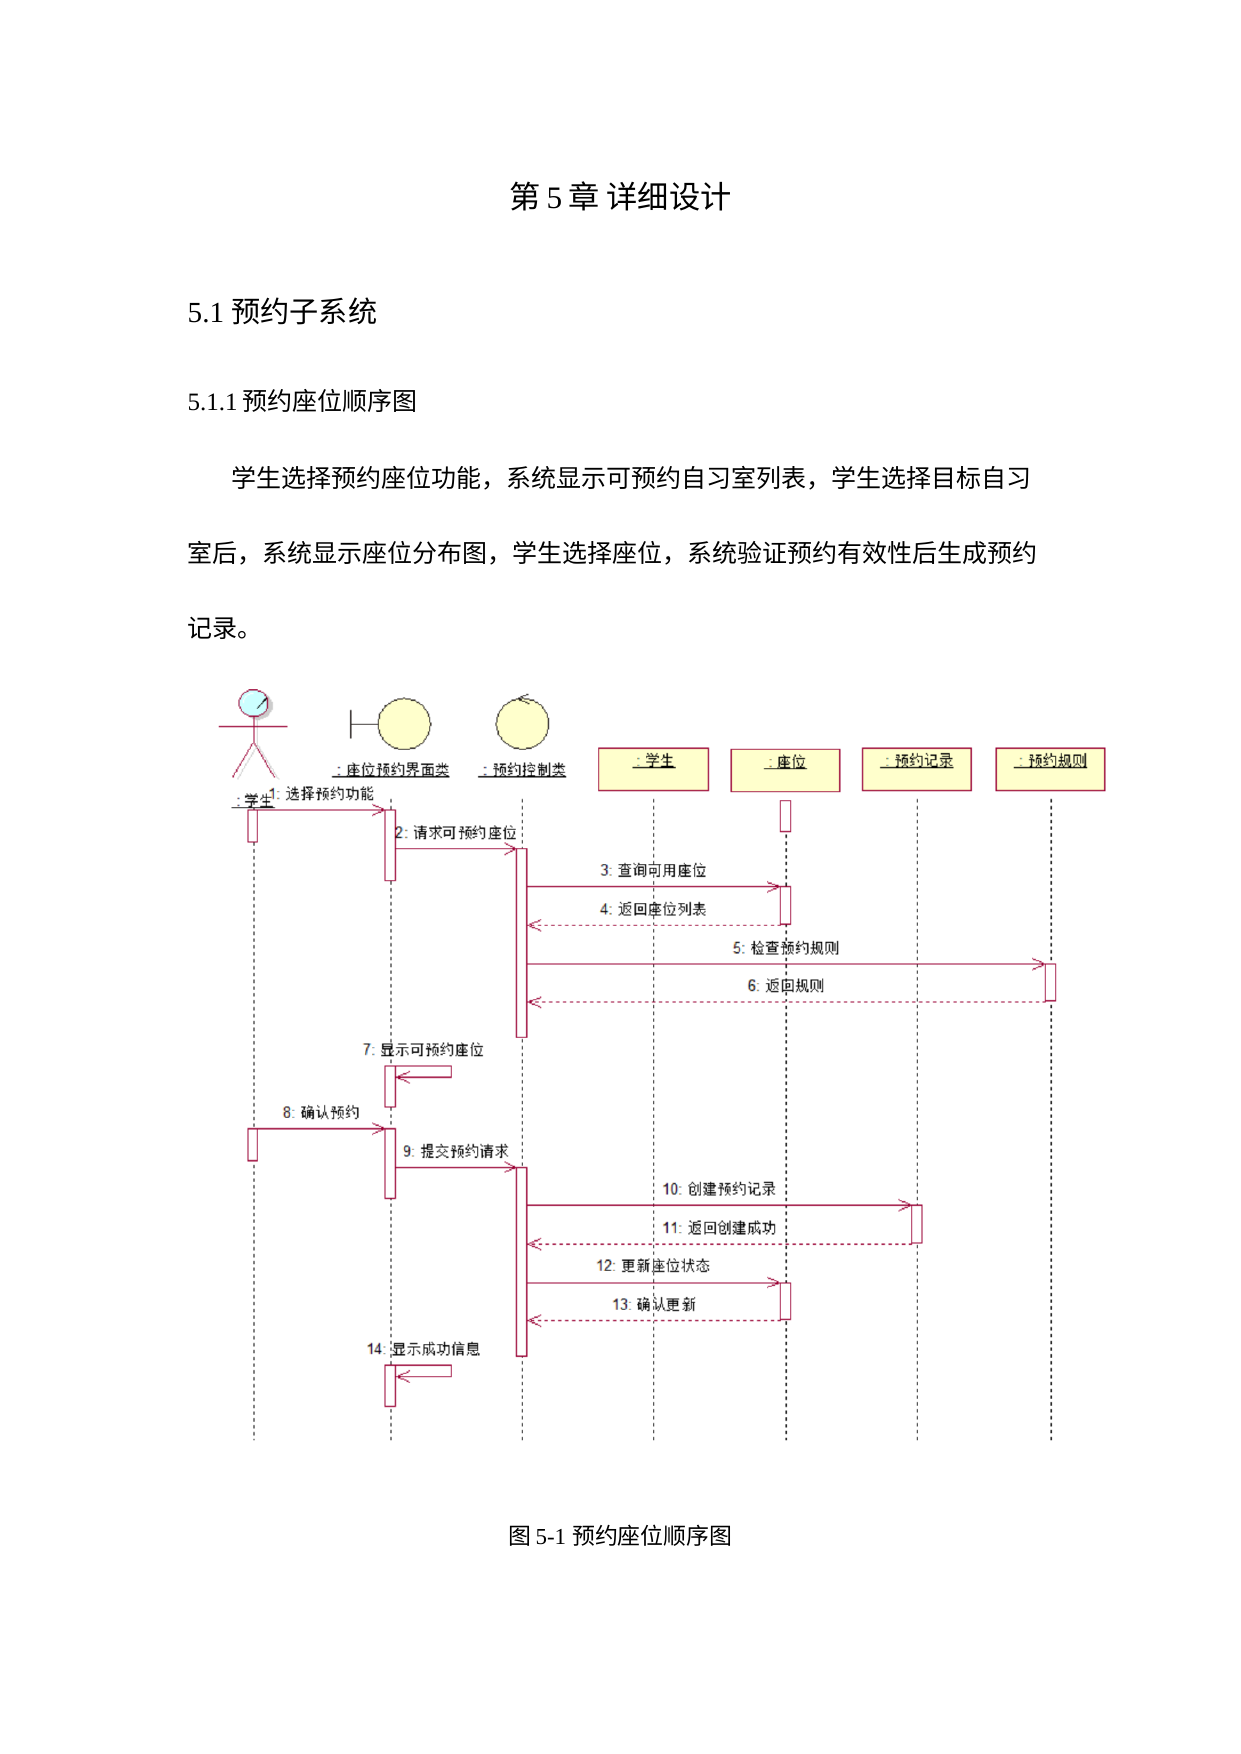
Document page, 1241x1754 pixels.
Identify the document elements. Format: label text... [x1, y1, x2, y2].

text 5.1 预约子系统 [187, 277, 1053, 342]
text 图5-1 预约座位顺序图 [187, 1485, 1053, 1567]
text 学生选择预约座位功能，系统显示可预约自习室列表，学生选择目标自习室后，系统显示座位分布图，学生选择座位，系统验证预约有效性后生成预约记录。 [187, 444, 1053, 659]
text 第5章 详细设计 [187, 162, 1053, 227]
text 5.1.1预约座位顺序图 [187, 367, 1053, 432]
picture [187, 689, 1135, 1485]
